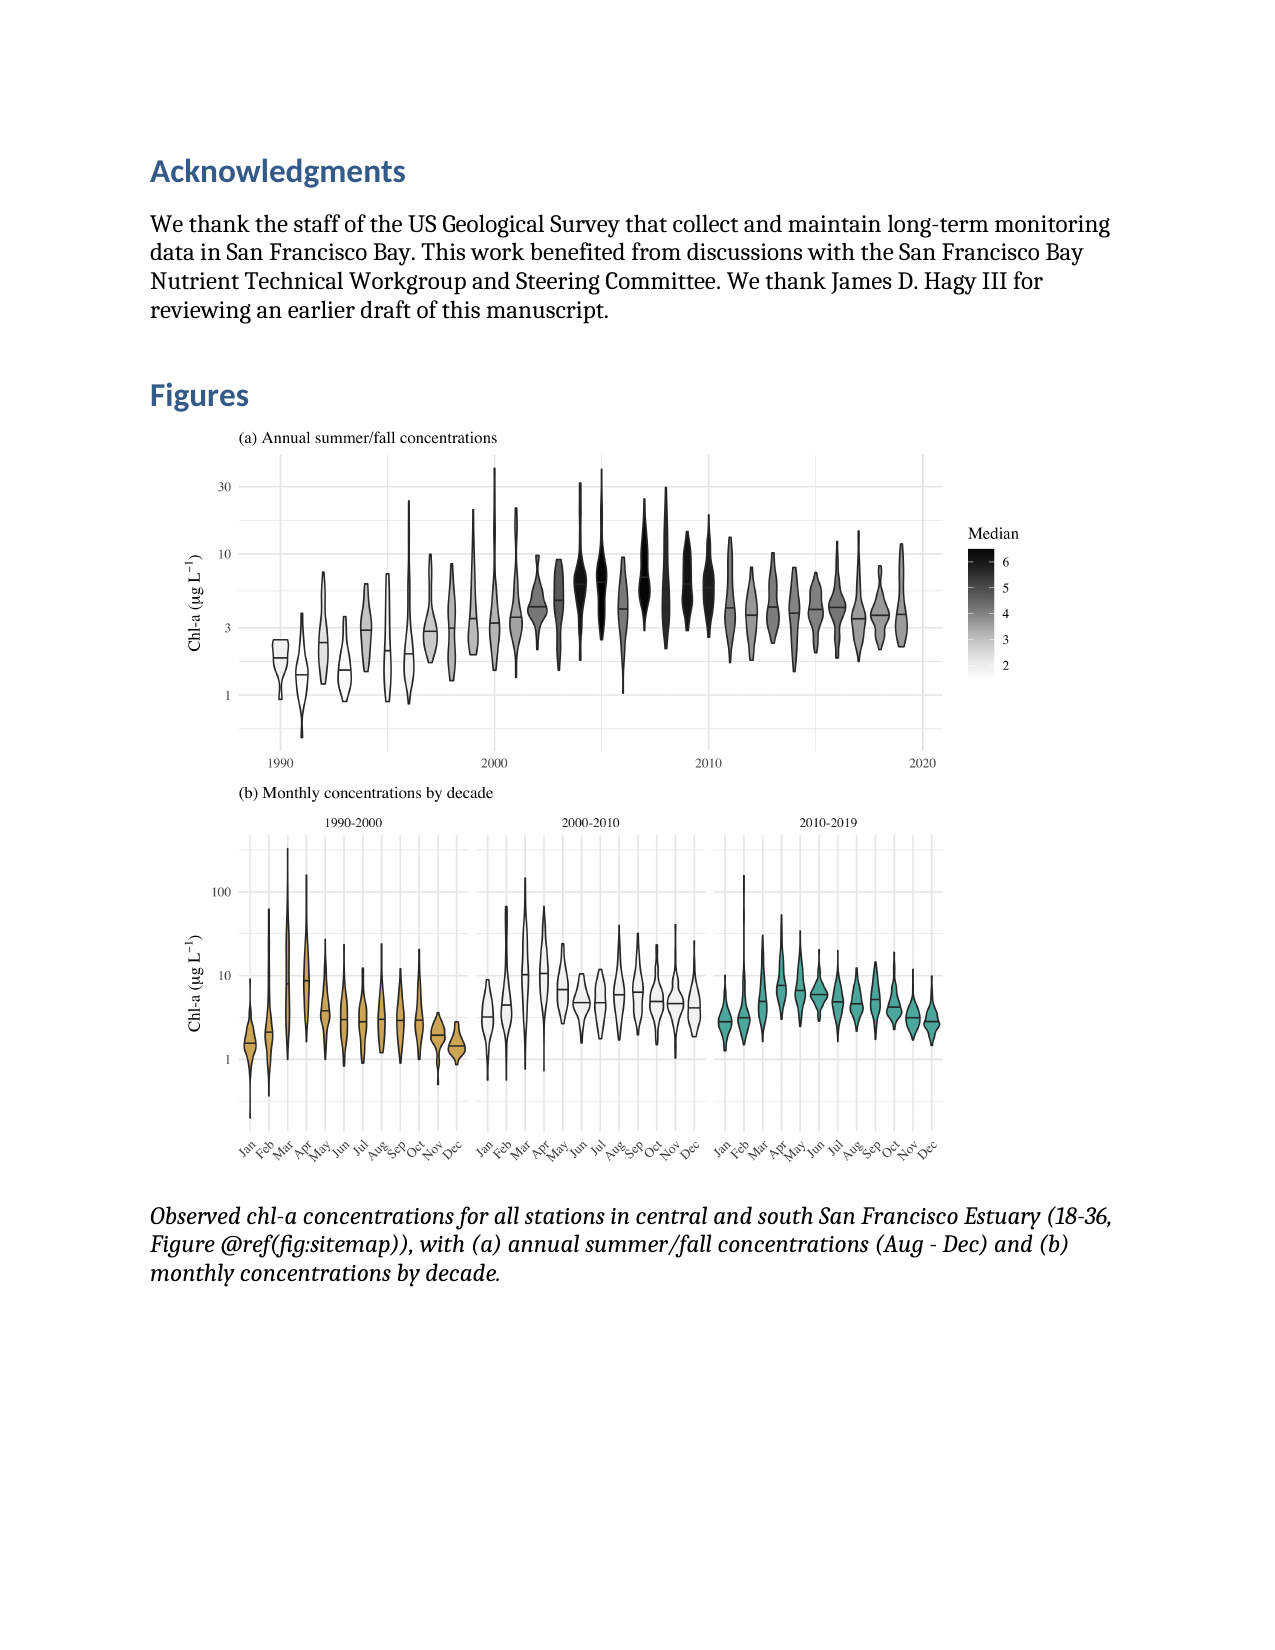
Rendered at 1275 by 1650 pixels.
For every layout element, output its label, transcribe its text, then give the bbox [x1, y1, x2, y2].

text We thank the staff of the US Geological Survey that collect and maintain long-term monitoring data in San Francisco Bay. This work benefited from discussions with the San Francisco Bay Nutrient Technical Workgroup and Steering Committee. We thank James D. Hagy III for reviewing an earlier draft of this manuscript. [150, 209, 1125, 324]
subtitle Figures [150, 374, 1125, 415]
text Observed chl-a concentrations for all stations in central and south San Francisco Estuary (18-36, Figure @ref(fig:sitemap)), with (a) annual summer/fall concentrations (Aug - Dec) and (b) monthly concentrations by decade. [150, 1202, 1125, 1288]
picture [168, 415, 1044, 1181]
subtitle Acknowledgments [150, 150, 1125, 191]
